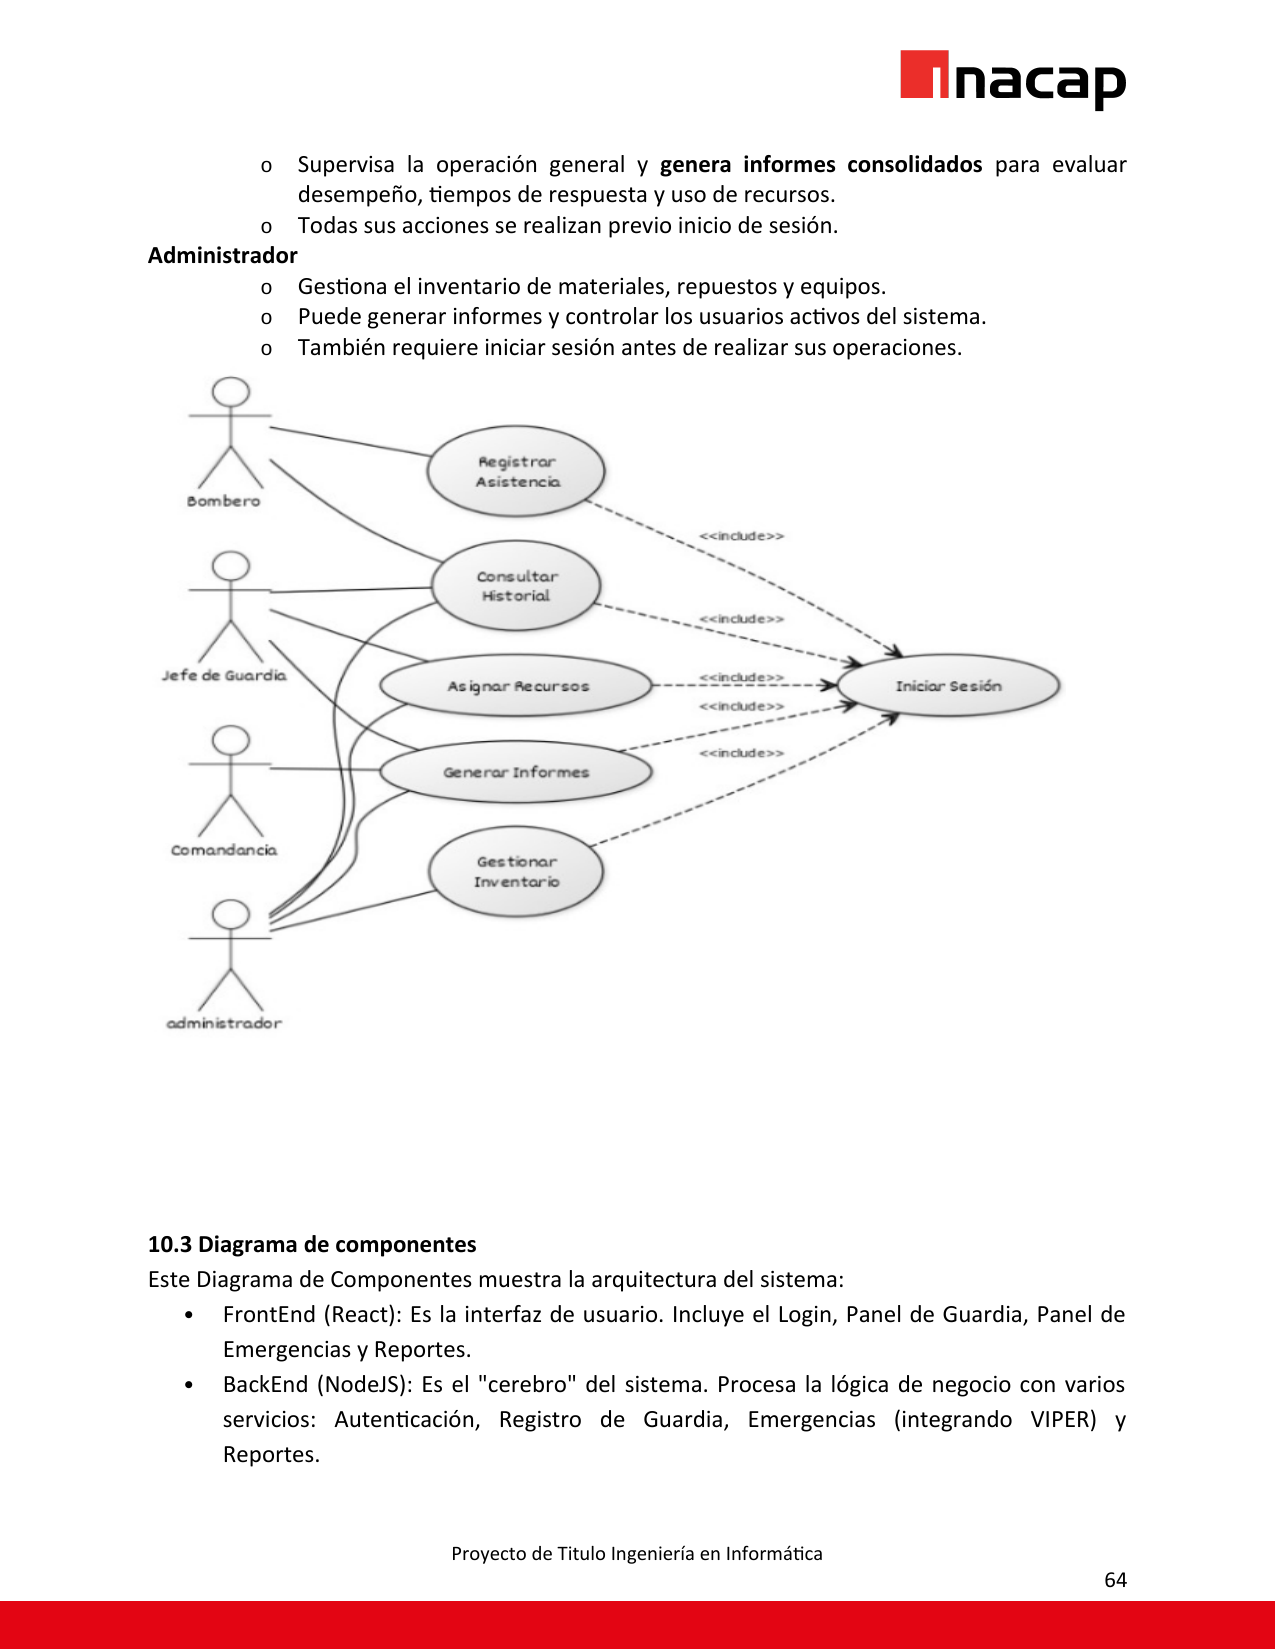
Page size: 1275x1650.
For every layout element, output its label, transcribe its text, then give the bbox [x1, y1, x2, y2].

picture [147, 361, 1066, 1049]
list FrontEnd (React): Es la interfaz de usuario. Incluye el Login, Panel de Guardia, Panel de Emergencias y Reportes. [185, 1298, 1127, 1363]
list Supervisa la operación general y genera informes consolidados para evaluar desempeño, tiempos de respuesta y uso de recursos. [260, 148, 1127, 209]
list Gestiona el inventario de materiales, repuestos y equipos. [260, 270, 1127, 300]
list También requiere iniciar sesión antes de realizar sus operaciones. [260, 331, 1127, 361]
list BackEnd (NodeJS): Es el "cerebro" del sistema. Procesa la lógica de negocio con varios servicios: Autenticación, Registro de Guardia, Emergencias (integrando VIPER) y Reportes. [185, 1368, 1127, 1468]
text Administrador [148, 239, 1127, 270]
text 10.3 Diagrama de componentes [148, 1228, 1127, 1258]
list Puede generar informes y controlar los usuarios activos del sistema. [260, 300, 1127, 331]
text Este Diagrama de Componentes muestra la arquitectura del sistema: [148, 1263, 1127, 1293]
list Todas sus acciones se realizan previo inicio de sesión. [260, 209, 1127, 239]
picture [884, 46, 1128, 112]
